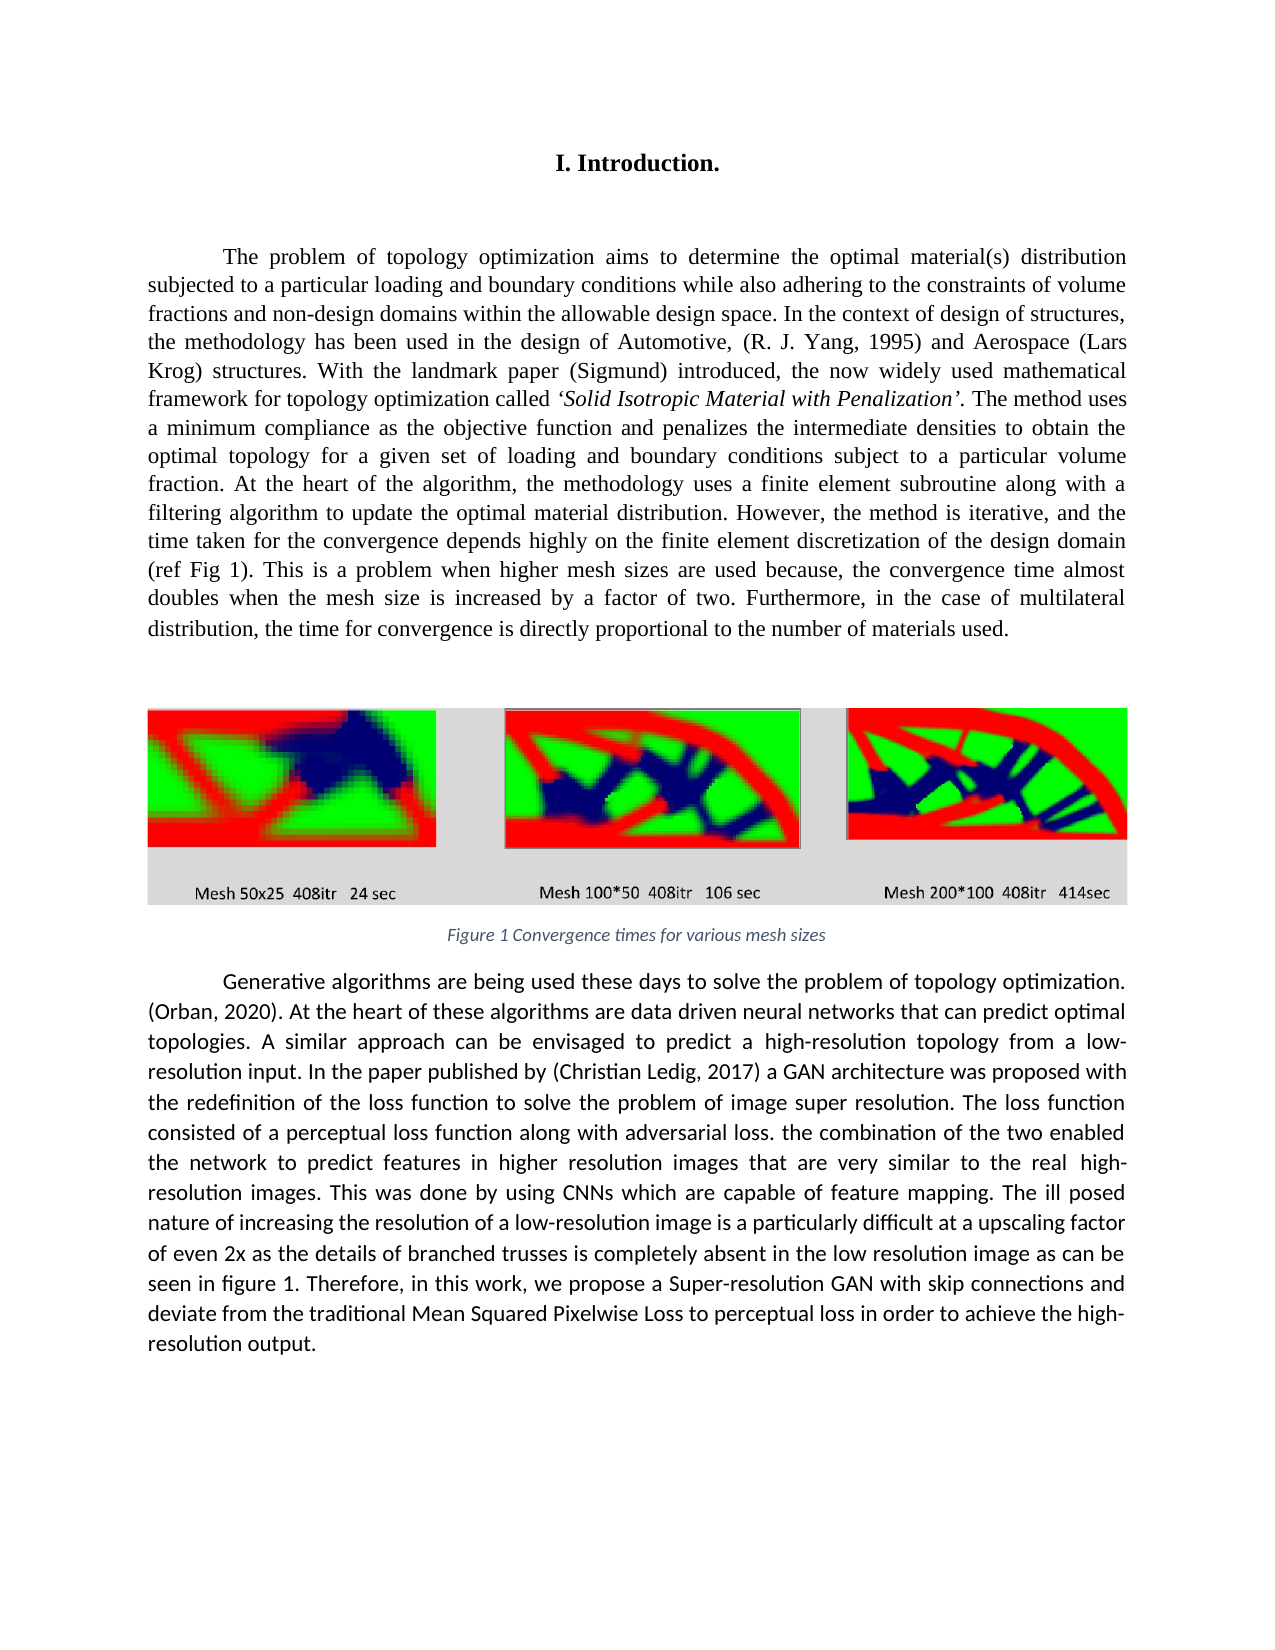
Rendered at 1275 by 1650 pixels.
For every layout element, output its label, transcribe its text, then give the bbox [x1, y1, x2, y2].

text Figure 1 Convergence times for various mesh sizes [148, 923, 1127, 946]
text Generative algorithms are being used these days to solve the problem of topology optimization. . At the heart of these algorithms are data driven neural networks that can predict optimal topologies. A similar approach can be envisaged to predict a high-resolution topology from a low-resolution input. In the paper published by a GAN architecture was proposed with the redefinition of the loss function to solve the problem of image super resolution. The loss function consisted of a perceptual loss function along with adversarial loss. the combination of the two enabled the network to predict features in higher resolution images that are very similar to the real high-resolution images. This was done by using CNNs which are capable of feature mapping. The ill posed nature of increasing the resolution of a low-resolution image is a particularly difficult at a upscaling factor of even 2x as the details of branched trusses is completely absent in the low resolution image as can be seen in figure 1. Therefore, in this work, we propose a Super-resolution GAN with skip connections and deviate from the traditional Mean Squared Pixelwise Loss to perceptual loss in order to achieve the high-resolution output. [148, 967, 1127, 1357]
text The problem of topology optimization aims to determine the optimal material(s) distribution subjected to a particular loading and boundary conditions while also adhering to the constraints of volume fractions and non-design domains within the allowable design space. In the context of design of structures, the methodology has been used in the design of Automotive, and Aerospace structures. With the landmark paper introduced, the now widely used mathematical framework for topology optimization called ‘Solid Isotropic Material with Penalization’. The method uses a minimum compliance as the objective function and penalizes the intermediate densities to obtain the optimal topology for a given set of loading and boundary conditions subject to a particular volume fraction. At the heart of the algorithm, the methodology uses a finite element subroutine along with a filtering algorithm to update the optimal material distribution. However, the method is iterative, and the time taken for the convergence depends highly on the finite element discretization of the design domain (ref Fig 1). This is a problem when higher mesh sizes are used because, the convergence time almost doubles when the mesh size is increased by a factor of two. Furthermore, in the case of multilateral distribution, the time for convergence is directly proportional to the number of materials used. [148, 243, 1127, 642]
text I. Introduction. [148, 148, 1127, 176]
picture [147, 708, 1128, 905]
